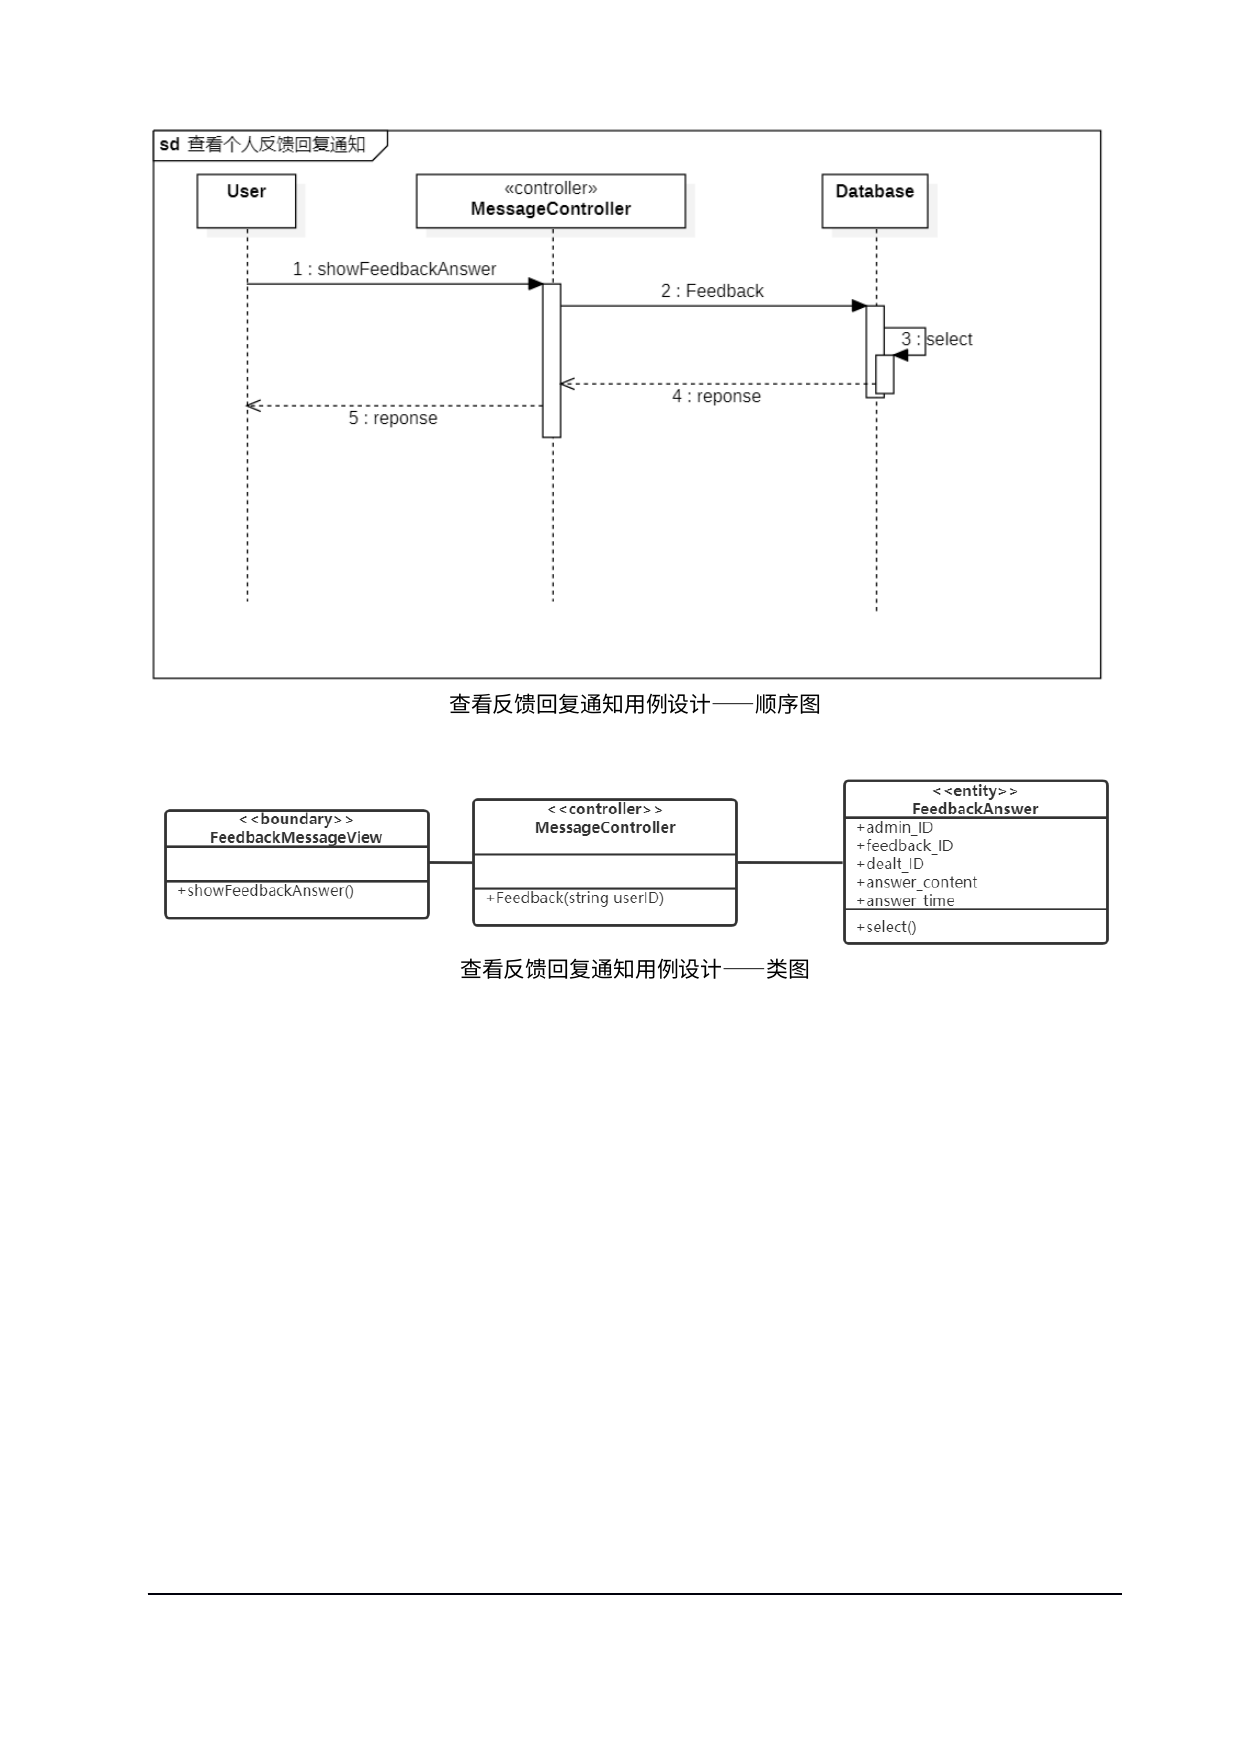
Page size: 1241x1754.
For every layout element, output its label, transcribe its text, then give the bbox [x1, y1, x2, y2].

picture [147, 769, 1123, 952]
picture [147, 124, 1123, 687]
text 查看反馈回复通知用例设计——类图 [148, 952, 1122, 983]
text 查看反馈回复通知用例设计——顺序图 [148, 687, 1122, 719]
